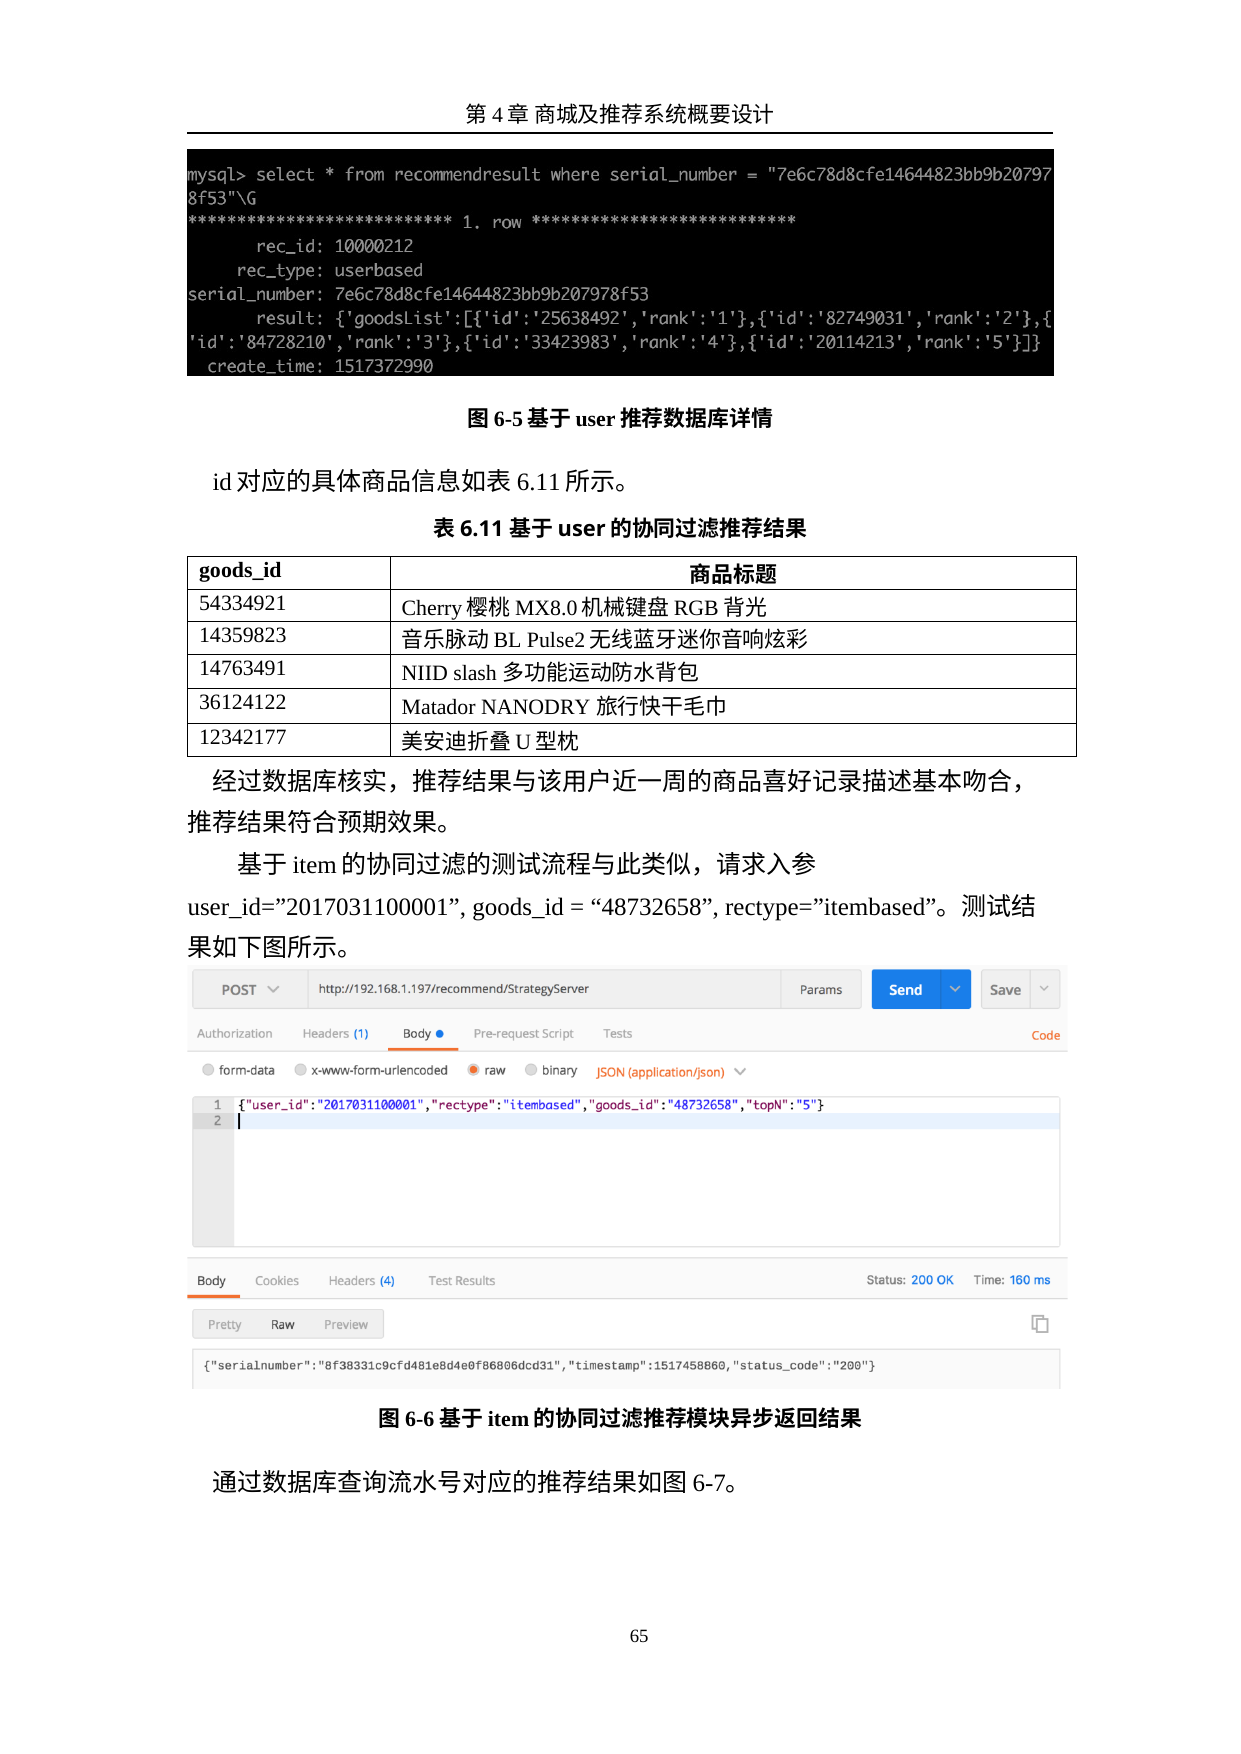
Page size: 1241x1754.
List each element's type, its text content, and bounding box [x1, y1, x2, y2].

table_cell NIID slash 多功能运动防水背包 [391, 655, 1076, 688]
text 基于item的协同过滤的测试流程与此类似，请求入参user_id=”2017031100001”, goods_id = “48732658”, rectype=”itembased”。测试结果如下图所示。 [187, 840, 1053, 965]
picture [187, 965, 1068, 1389]
picture [187, 149, 1054, 376]
table_cell 54334921 [188, 590, 390, 621]
text 经过数据库核实，推荐结果与该用户近一周的商品喜好记录描述基本吻合，推荐结果符合预期效果。 [187, 757, 1053, 840]
text 图6-6 基于item的协同过滤推荐模块异步返回结果 [187, 1401, 1053, 1433]
table_cell 14359823 [188, 622, 390, 654]
table_header 商品标题 [391, 557, 1076, 588]
table_cell Matador NANODRY 旅行快干毛巾 [391, 689, 1076, 723]
table_cell 36124122 [188, 689, 390, 723]
text 通过数据库查询流水号对应的推荐结果如图6-7。 [187, 1458, 1053, 1500]
text id对应的具体商品信息如表6.11所示。 [187, 457, 1053, 499]
table_cell Cherry樱桃MX8.0机械键盘RGB背光 [391, 590, 1076, 621]
table_cell 14763491 [188, 655, 390, 688]
table_cell 音乐脉动BL Pulse2无线蓝牙迷你音响炫彩 [391, 622, 1076, 654]
table_cell 12342177 [188, 724, 390, 756]
table_cell 美安迪折叠U型枕 [391, 724, 1076, 756]
table_header goods_id [188, 557, 390, 588]
text 表6.11 基于user的协同过滤推荐结果 [187, 511, 1053, 543]
text 图6-5基于user推荐数据库详情 [187, 401, 1053, 432]
